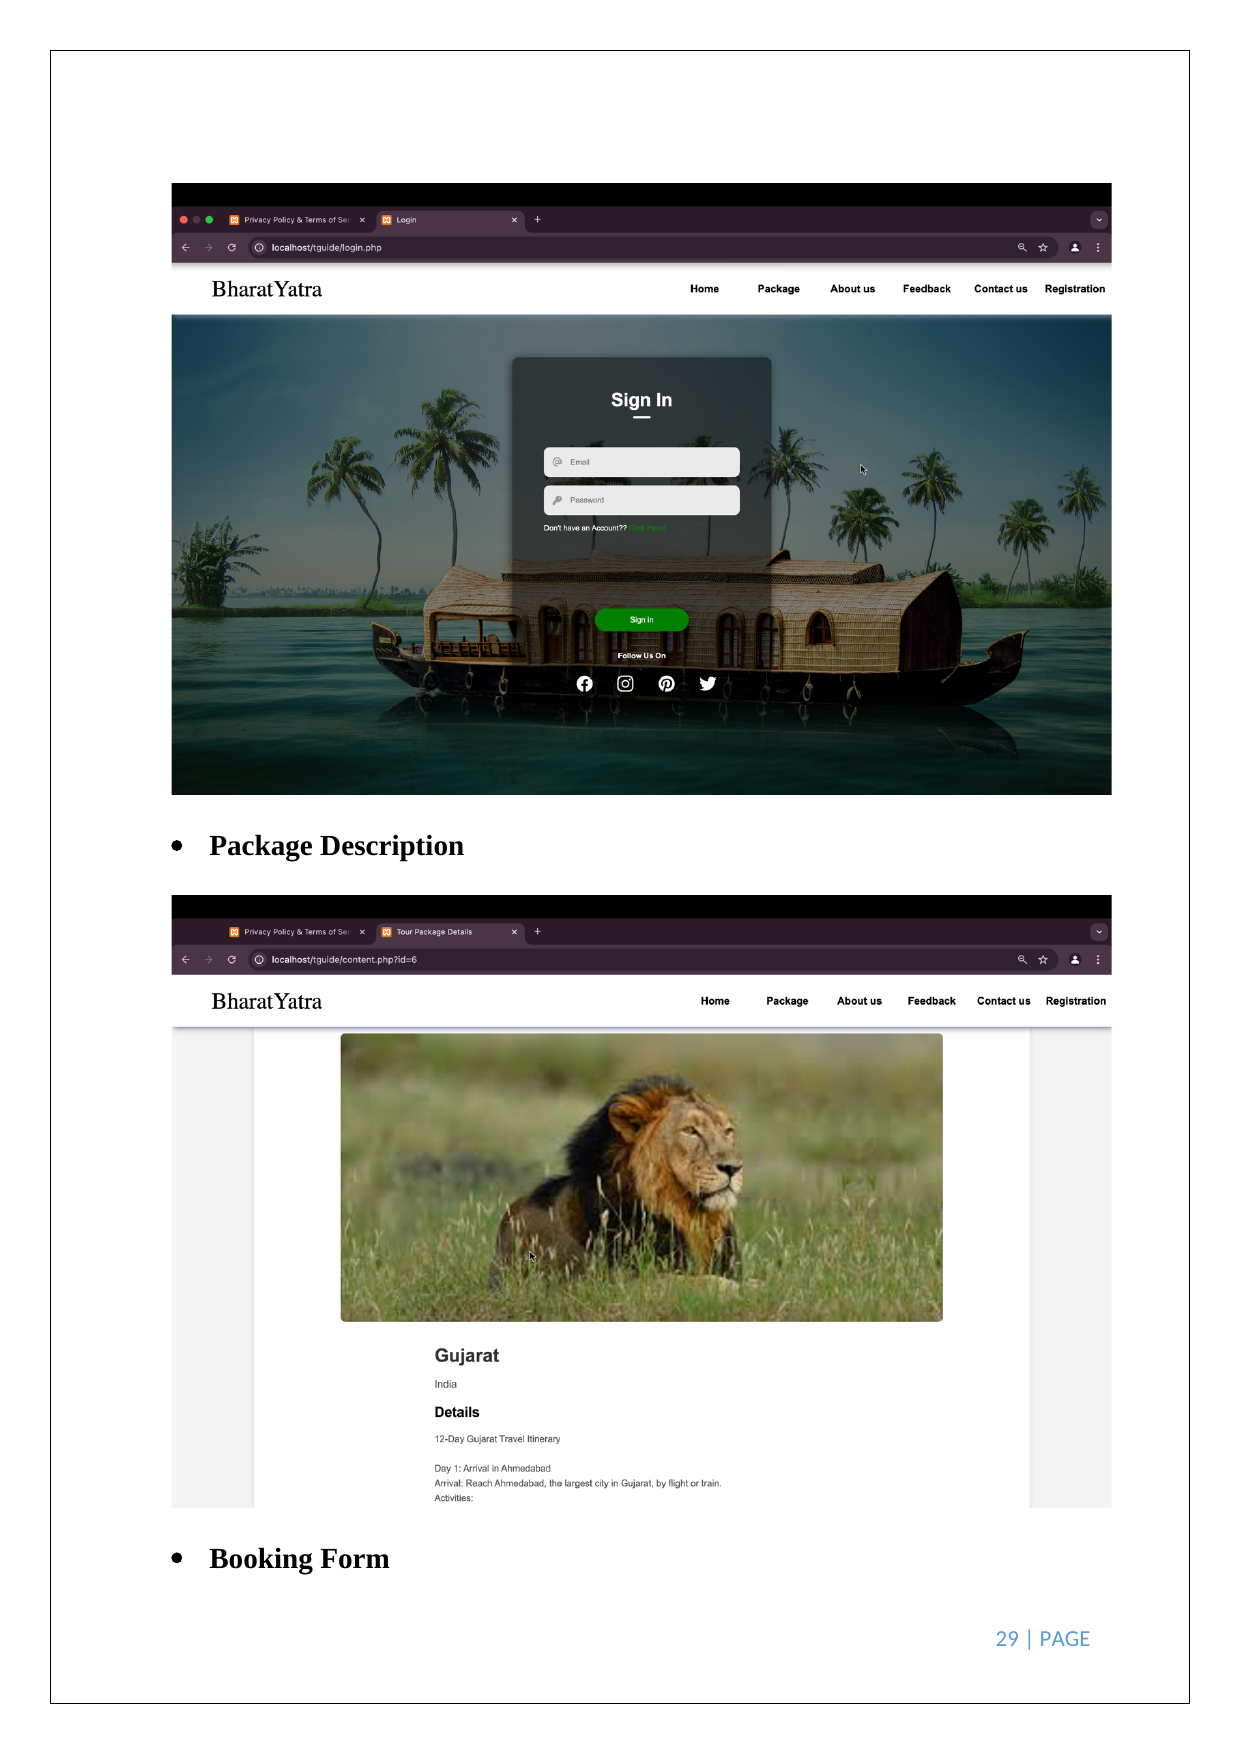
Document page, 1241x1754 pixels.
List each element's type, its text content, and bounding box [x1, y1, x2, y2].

picture [171, 895, 1112, 1508]
list Package Description [172, 828, 1124, 862]
picture [171, 183, 1112, 795]
list Booking Form [172, 1541, 1124, 1574]
